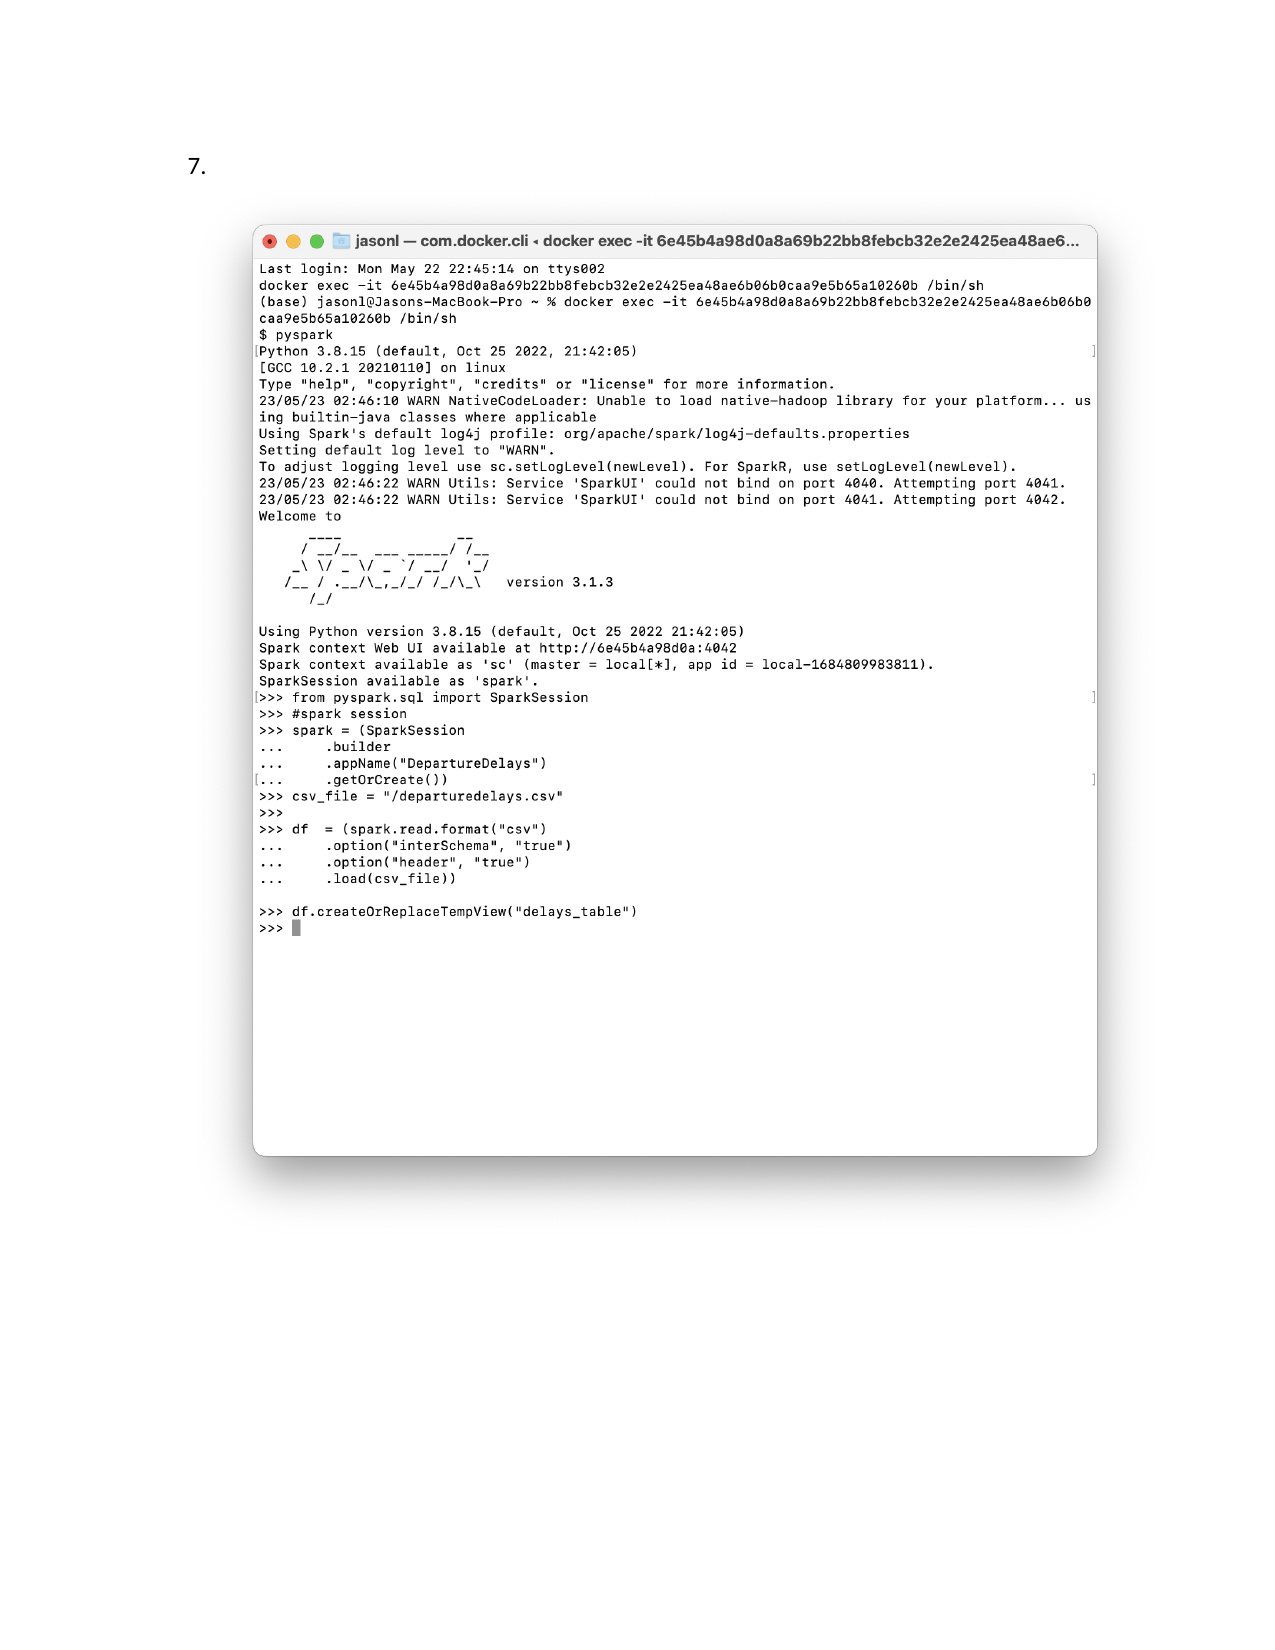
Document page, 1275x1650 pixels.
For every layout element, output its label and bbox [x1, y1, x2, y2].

picture [187, 180, 1163, 1243]
